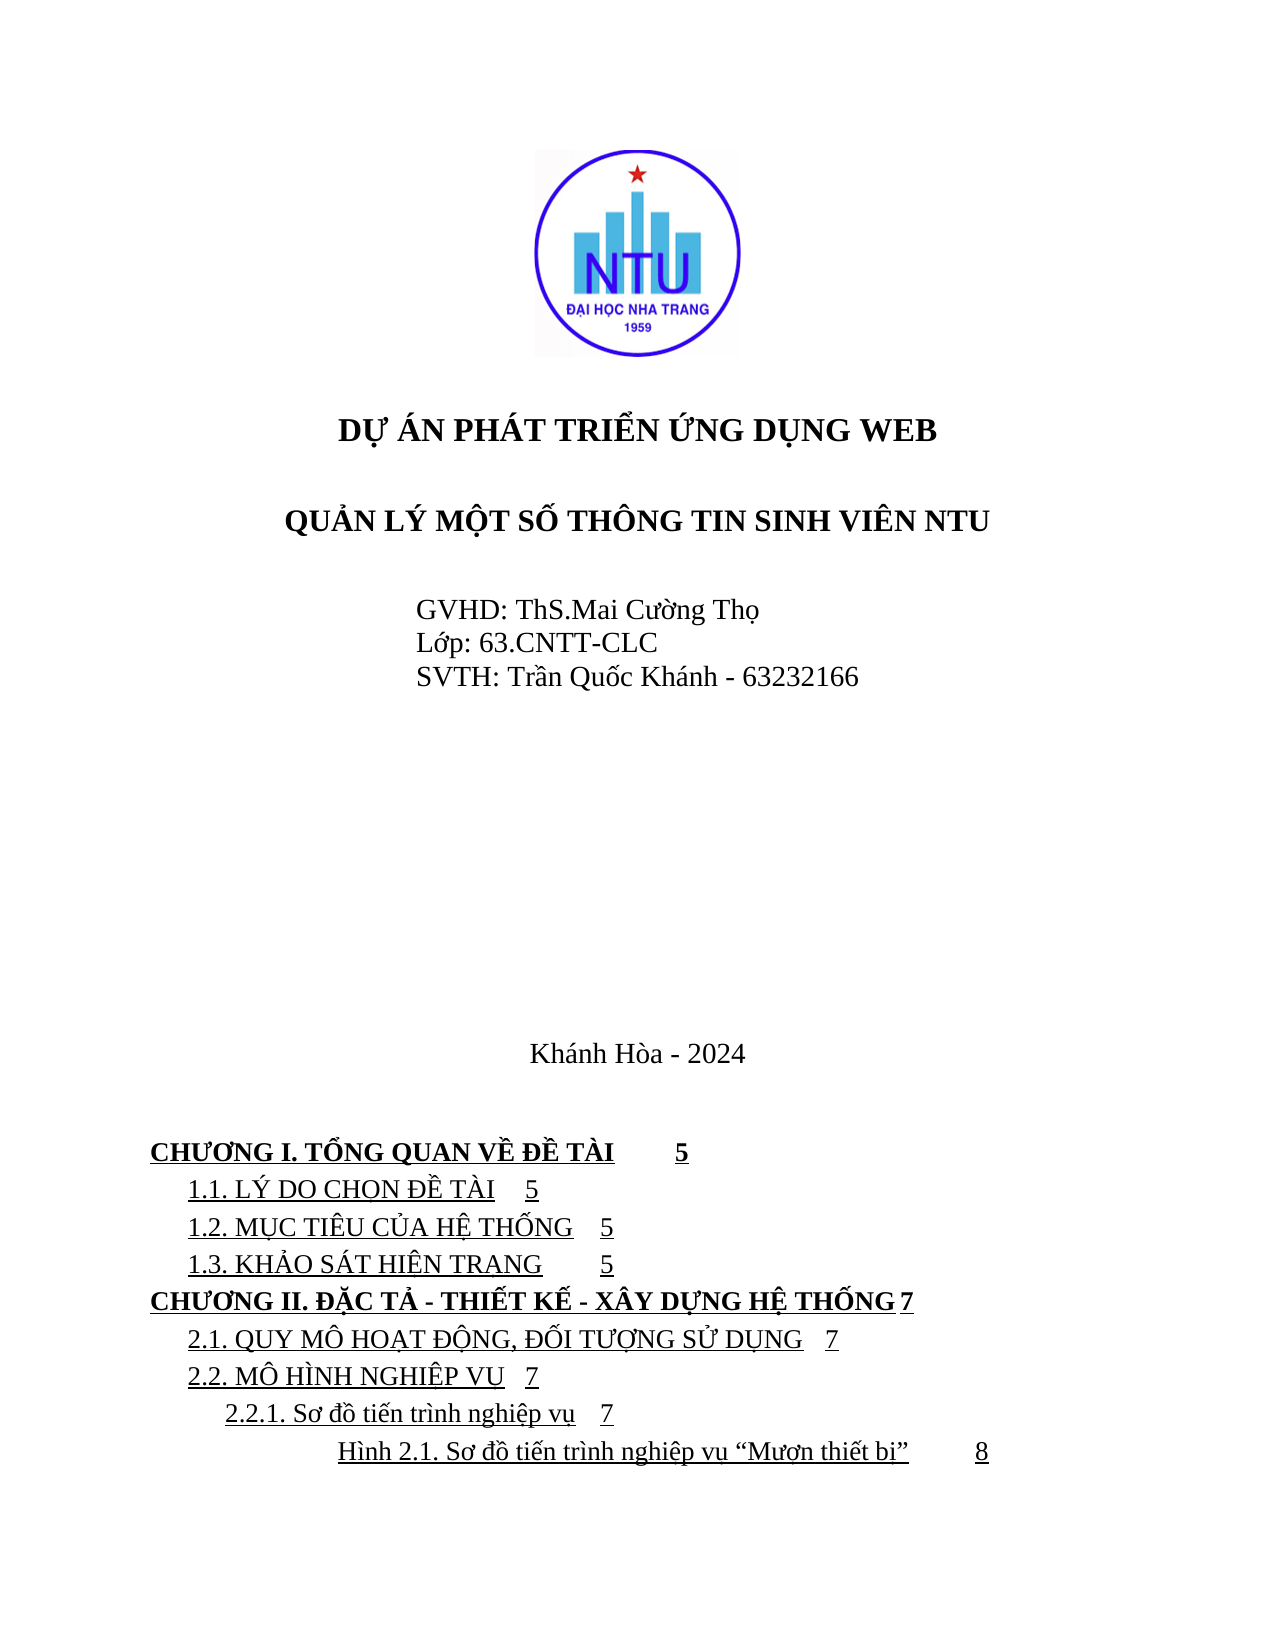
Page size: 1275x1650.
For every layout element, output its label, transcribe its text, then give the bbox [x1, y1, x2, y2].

text 1.3. KHẢO SÁT HIỆN TRẠNG 5 [187, 1248, 1125, 1279]
text 2.2.1. Sơ đồ tiến trình nghiệp vụ 7 [225, 1398, 1125, 1429]
text 2.1. QUY MÔ HOẠT ĐỘNG, ĐỐI TƯỢNG SỬ DỤNG 7 [187, 1323, 1125, 1354]
text Khánh Hòa - 2024 [150, 1036, 1125, 1101]
text 1.1. LÝ DO CHỌN ĐỀ TÀI 5 [187, 1173, 1125, 1204]
picture [534, 150, 741, 357]
text CHƯƠNG II. ĐẶC TẢ - THIẾT KẾ - XÂY DỰNG HỆ THỐNG 7 [150, 1285, 1125, 1317]
text GVHD: ThS.Mai Cường Thọ [150, 592, 1125, 625]
text DỰ ÁN PHÁT TRIỂN ỨNG DỤNG WEB [150, 410, 1125, 448]
text SVTH: Trần Quốc Khánh - 63232166 [150, 659, 1125, 692]
text CHƯƠNG I. TỔNG QUAN VỀ ĐỀ TÀI 5 [150, 1136, 1125, 1167]
text Hình 2.1. Sơ đồ tiến trình nghiệp vụ “Mượn thiết bị” 8 [337, 1435, 1125, 1466]
text 2.2. MÔ HÌNH NGHIỆP VỤ 7 [187, 1360, 1125, 1391]
text Lớp: 63.CNTT-CLC [150, 625, 1125, 659]
text 1.2. MỤC TIÊU CỦA HỆ THỐNG 5 [187, 1211, 1125, 1242]
text QUẢN LÝ MỘT SỐ THÔNG TIN SINH VIÊN NTU [150, 502, 1125, 538]
